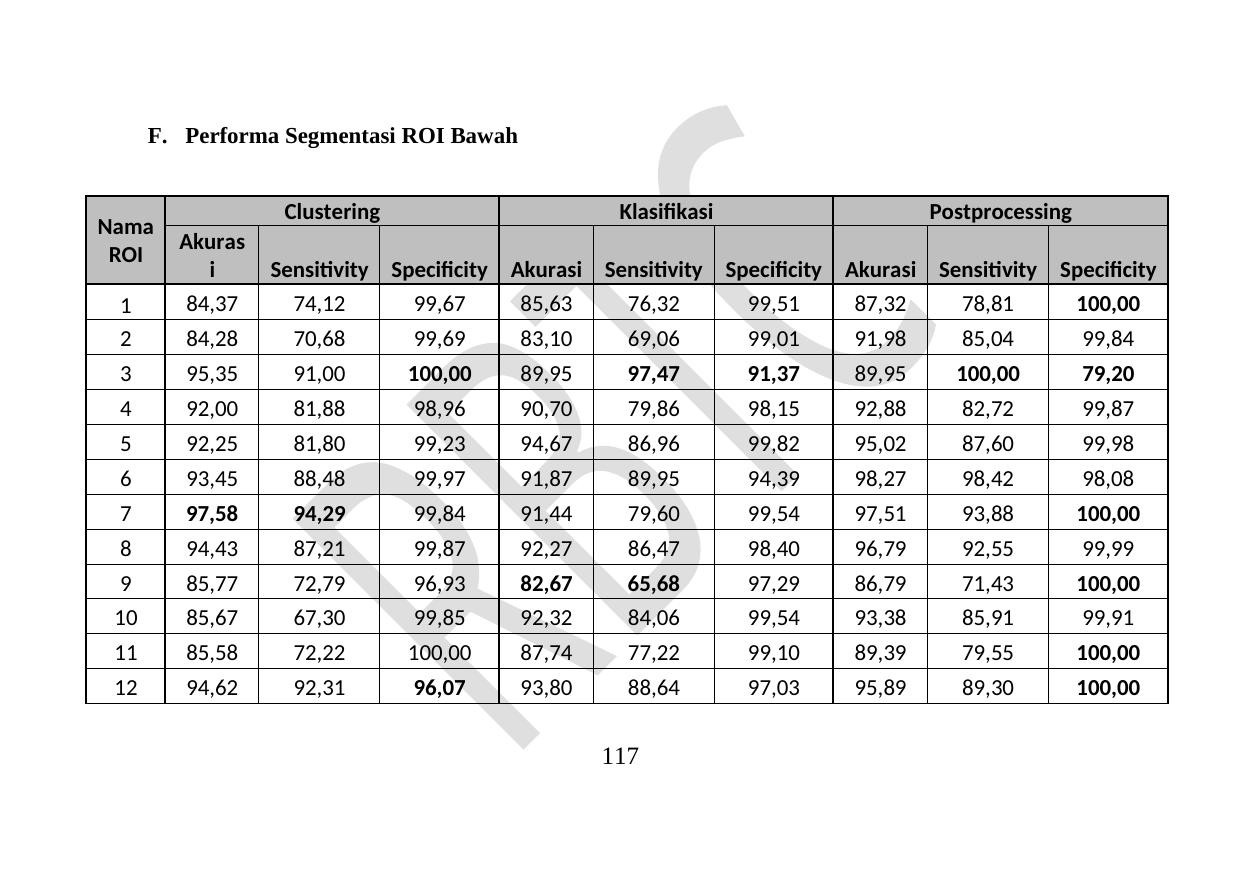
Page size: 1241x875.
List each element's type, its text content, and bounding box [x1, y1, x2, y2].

table_cell 99,51 [715, 285, 832, 319]
table_cell 97,51 [834, 495, 927, 528]
list Performa Segmentasi ROI Bawah [148, 122, 1092, 149]
table_cell 92,31 [259, 669, 379, 703]
table_cell 9 [87, 565, 164, 598]
table_cell 98,40 [715, 530, 832, 563]
table_cell 93,38 [834, 599, 927, 633]
table_cell 99,82 [715, 425, 832, 459]
table_cell 90,70 [500, 390, 593, 424]
table_cell 100,00 [1049, 565, 1167, 598]
table_cell 82,67 [500, 565, 593, 598]
table_cell 85,58 [166, 634, 258, 668]
table_header Clustering [166, 197, 498, 225]
table_cell 98,27 [834, 460, 927, 494]
table_cell 5 [87, 425, 164, 459]
table_cell 92,88 [834, 390, 927, 424]
table_cell 93,80 [500, 669, 593, 703]
table_cell 74,12 [259, 285, 379, 319]
table_cell 93,45 [166, 460, 258, 494]
table_cell 85,77 [166, 565, 258, 598]
table_cell 83,10 [500, 320, 593, 354]
table_cell 2 [87, 320, 164, 354]
table_cell 100,00 [1049, 495, 1167, 528]
table_cell 69,06 [594, 320, 714, 354]
table_cell 99,84 [1049, 320, 1167, 354]
table_cell 92,55 [928, 530, 1048, 563]
table_cell 89,95 [834, 355, 927, 389]
table_cell 91,00 [259, 355, 379, 389]
table_header Postprocessing [834, 197, 1167, 225]
table_cell 65,68 [594, 565, 714, 598]
table_cell 89,30 [928, 669, 1048, 703]
table_header Klasifikasi [500, 197, 832, 225]
table_cell 93,88 [928, 495, 1048, 528]
table_cell 81,88 [259, 390, 379, 424]
table_cell Akurasi [500, 226, 593, 283]
table_cell 94,29 [259, 495, 379, 528]
table_cell 86,79 [834, 565, 927, 598]
table_cell 76,32 [594, 285, 714, 319]
table_cell 1 [87, 285, 164, 319]
table_cell 100,00 [1049, 285, 1167, 319]
table_cell 11 [87, 634, 164, 668]
table_cell 99,67 [380, 285, 498, 319]
table_cell 99,84 [380, 495, 498, 528]
table_cell 79,55 [928, 634, 1048, 668]
table_cell Specificity [380, 226, 498, 283]
table_cell 89,95 [594, 460, 714, 494]
table_cell 97,03 [715, 669, 832, 703]
table_cell 100,00 [380, 355, 498, 389]
table_cell 99,87 [1049, 390, 1167, 424]
table_cell 99,54 [715, 495, 832, 528]
table_cell 96,93 [380, 565, 498, 598]
table_cell 77,22 [594, 634, 714, 668]
table_cell 81,80 [259, 425, 379, 459]
table_cell Specificity [715, 226, 832, 283]
table_cell 99,91 [1049, 599, 1167, 633]
table_cell 99,97 [380, 460, 498, 494]
table_cell 87,32 [834, 285, 927, 319]
table_cell 92,32 [500, 599, 593, 633]
table_cell 88,64 [594, 669, 714, 703]
table_cell Specificity [1049, 226, 1167, 283]
table_cell 84,28 [166, 320, 258, 354]
table_cell 91,98 [834, 320, 927, 354]
table_cell 96,07 [380, 669, 498, 703]
table_cell 89,39 [834, 634, 927, 668]
table_cell 72,79 [259, 565, 379, 598]
table_cell 91,37 [715, 355, 832, 389]
table_cell 98,96 [380, 390, 498, 424]
table_cell 99,99 [1049, 530, 1167, 563]
table_cell Sensitivity [928, 226, 1048, 283]
table_cell Akurasi [166, 226, 258, 283]
table_cell 82,72 [928, 390, 1048, 424]
table_cell 98,42 [928, 460, 1048, 494]
table_cell 88,48 [259, 460, 379, 494]
table_cell 100,00 [928, 355, 1048, 389]
table_cell 98,08 [1049, 460, 1167, 494]
table_cell Sensitivity [594, 226, 714, 283]
table_cell 85,04 [928, 320, 1048, 354]
table_cell Sensitivity [259, 226, 379, 283]
table_cell 3 [87, 355, 164, 389]
table_cell 91,44 [500, 495, 593, 528]
table_cell 84,37 [166, 285, 258, 319]
table_cell 72,22 [259, 634, 379, 668]
table_cell 78,81 [928, 285, 1048, 319]
table_cell 99,54 [715, 599, 832, 633]
table_header Nama ROI [87, 197, 164, 283]
table_cell 96,79 [834, 530, 927, 563]
table_cell 67,30 [259, 599, 379, 633]
table_cell 97,58 [166, 495, 258, 528]
table_cell 85,91 [928, 599, 1048, 633]
table_cell 99,23 [380, 425, 498, 459]
table_cell 8 [87, 530, 164, 563]
table_cell 99,87 [380, 530, 498, 563]
table_cell 12 [87, 669, 164, 703]
table_cell 100,00 [380, 634, 498, 668]
table_cell 89,95 [500, 355, 593, 389]
table_cell 70,68 [259, 320, 379, 354]
table_cell 94,62 [166, 669, 258, 703]
table_cell Akurasi [834, 226, 927, 283]
table_cell 95,35 [166, 355, 258, 389]
table_cell 97,29 [715, 565, 832, 598]
table_cell 99,10 [715, 634, 832, 668]
table_cell 98,15 [715, 390, 832, 424]
table_cell 79,60 [594, 495, 714, 528]
table_cell 7 [87, 495, 164, 528]
table_cell 86,47 [594, 530, 714, 563]
table_cell 87,74 [500, 634, 593, 668]
table_cell 99,98 [1049, 425, 1167, 459]
table_cell 99,85 [380, 599, 498, 633]
table_cell 95,89 [834, 669, 927, 703]
table_cell 4 [87, 390, 164, 424]
table_cell 94,67 [500, 425, 593, 459]
table_cell 71,43 [928, 565, 1048, 598]
table_cell 91,87 [500, 460, 593, 494]
table_cell 97,47 [594, 355, 714, 389]
table_cell 84,06 [594, 599, 714, 633]
table_cell 99,01 [715, 320, 832, 354]
table_cell 87,21 [259, 530, 379, 563]
table_cell 100,00 [1049, 634, 1167, 668]
table_cell 86,96 [594, 425, 714, 459]
table_cell 10 [87, 599, 164, 633]
table_cell 92,00 [166, 390, 258, 424]
table_cell 100,00 [1049, 669, 1167, 703]
table_cell 79,20 [1049, 355, 1167, 389]
table_cell 6 [87, 460, 164, 494]
table_cell 87,60 [928, 425, 1048, 459]
table_cell 94,43 [166, 530, 258, 563]
table_cell 92,27 [500, 530, 593, 563]
table_cell 95,02 [834, 425, 927, 459]
table_cell 99,69 [380, 320, 498, 354]
table_cell 85,67 [166, 599, 258, 633]
table_cell 92,25 [166, 425, 258, 459]
table_cell 79,86 [594, 390, 714, 424]
table_cell 85,63 [500, 285, 593, 319]
table_cell 94,39 [715, 460, 832, 494]
